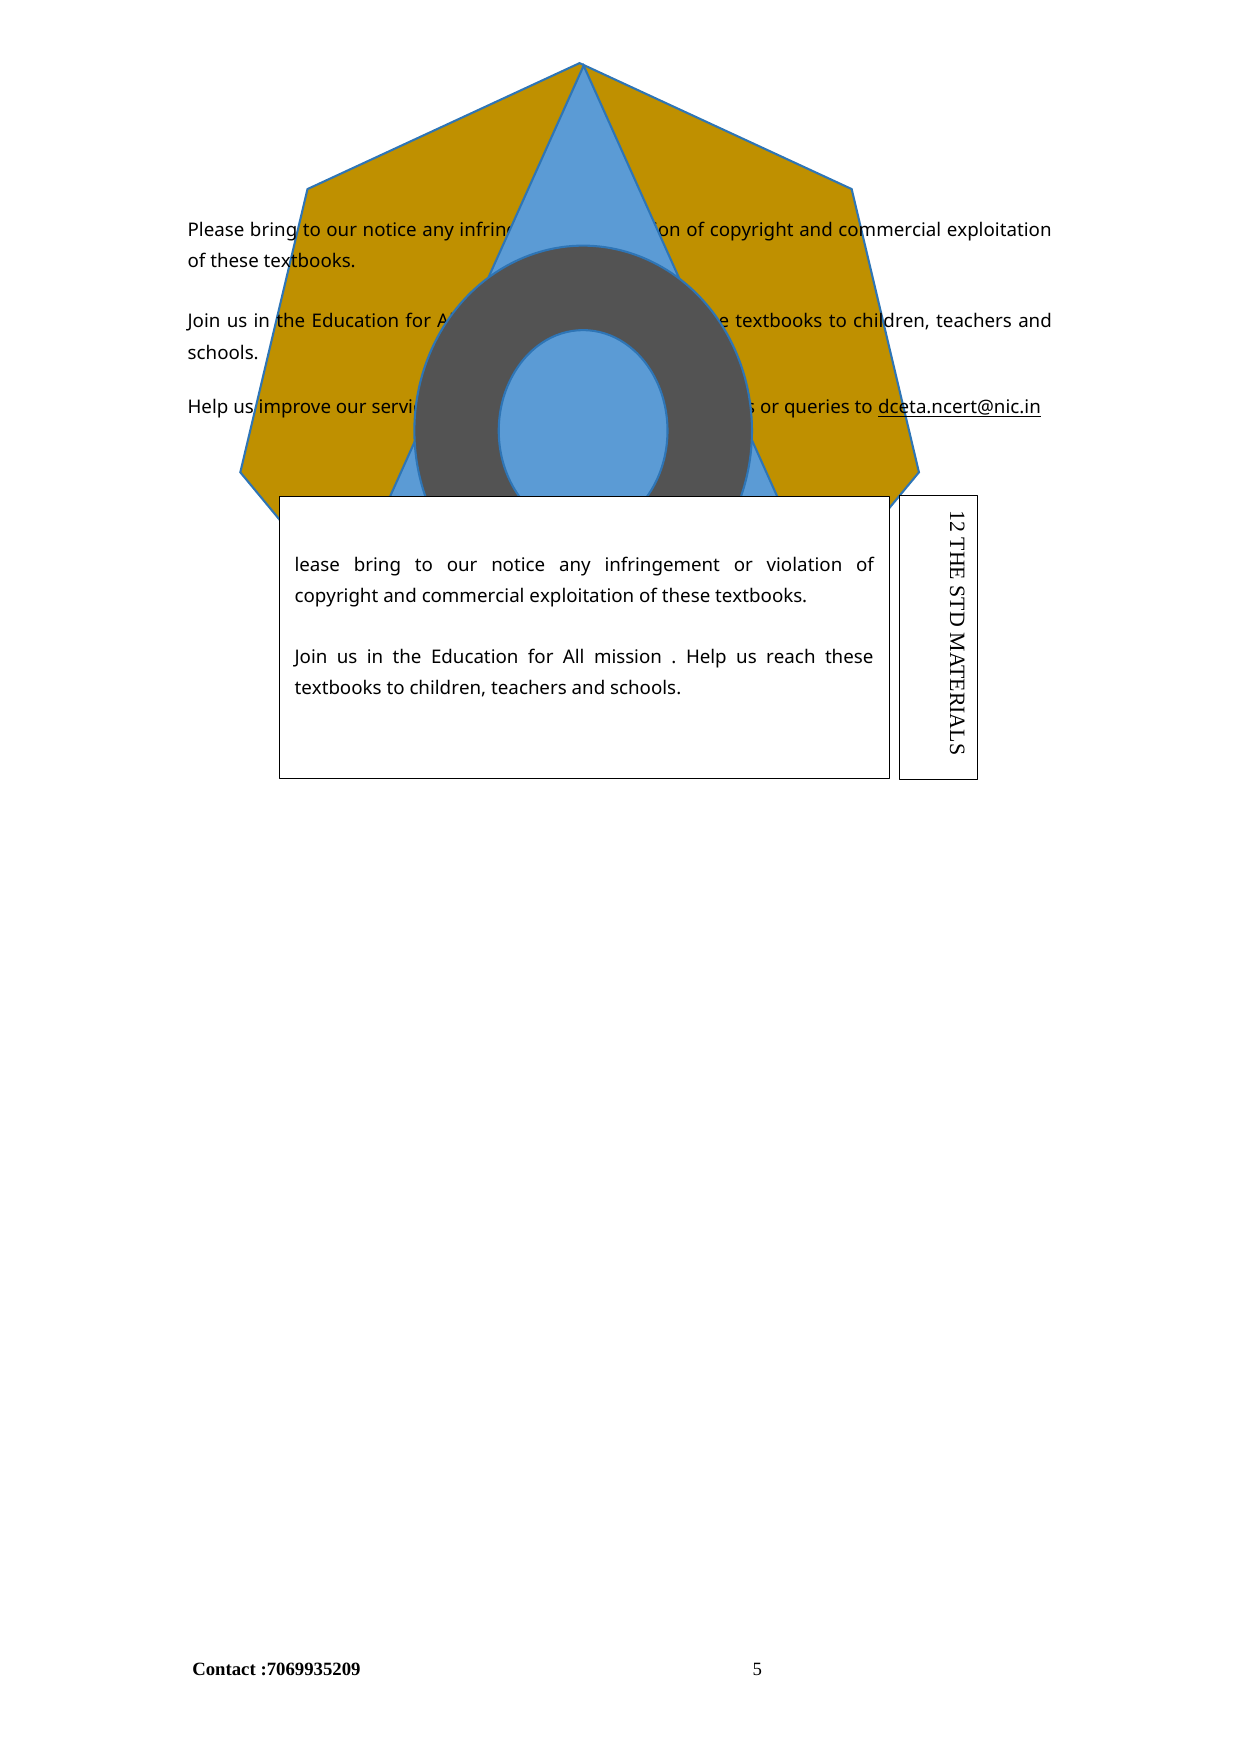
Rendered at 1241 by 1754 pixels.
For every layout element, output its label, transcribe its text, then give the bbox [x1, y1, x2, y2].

text Please bring to our notice any infringement or violation of copyright and commercial exploitation of these textbooks. [651, 210, 1053, 273]
text Please bring to our notice any infringement or violation of copyright and commercial exploitation of these textbooks. [187, 210, 517, 273]
text Join us in the Education for All mission . Help us reach these textbooks to children, teachers and schools. [707, 302, 1053, 364]
text Help us improve our services. Send your comments, suggestions or queries to dceta.ncert@nic.in [187, 394, 416, 419]
text Join us in the Education for All mission . Help us reach these textbooks to children, teachers and schools. [187, 302, 459, 364]
text Help us improve our services. Send your comments, suggestions or queries to dceta.ncert@nic.in [750, 394, 1053, 419]
